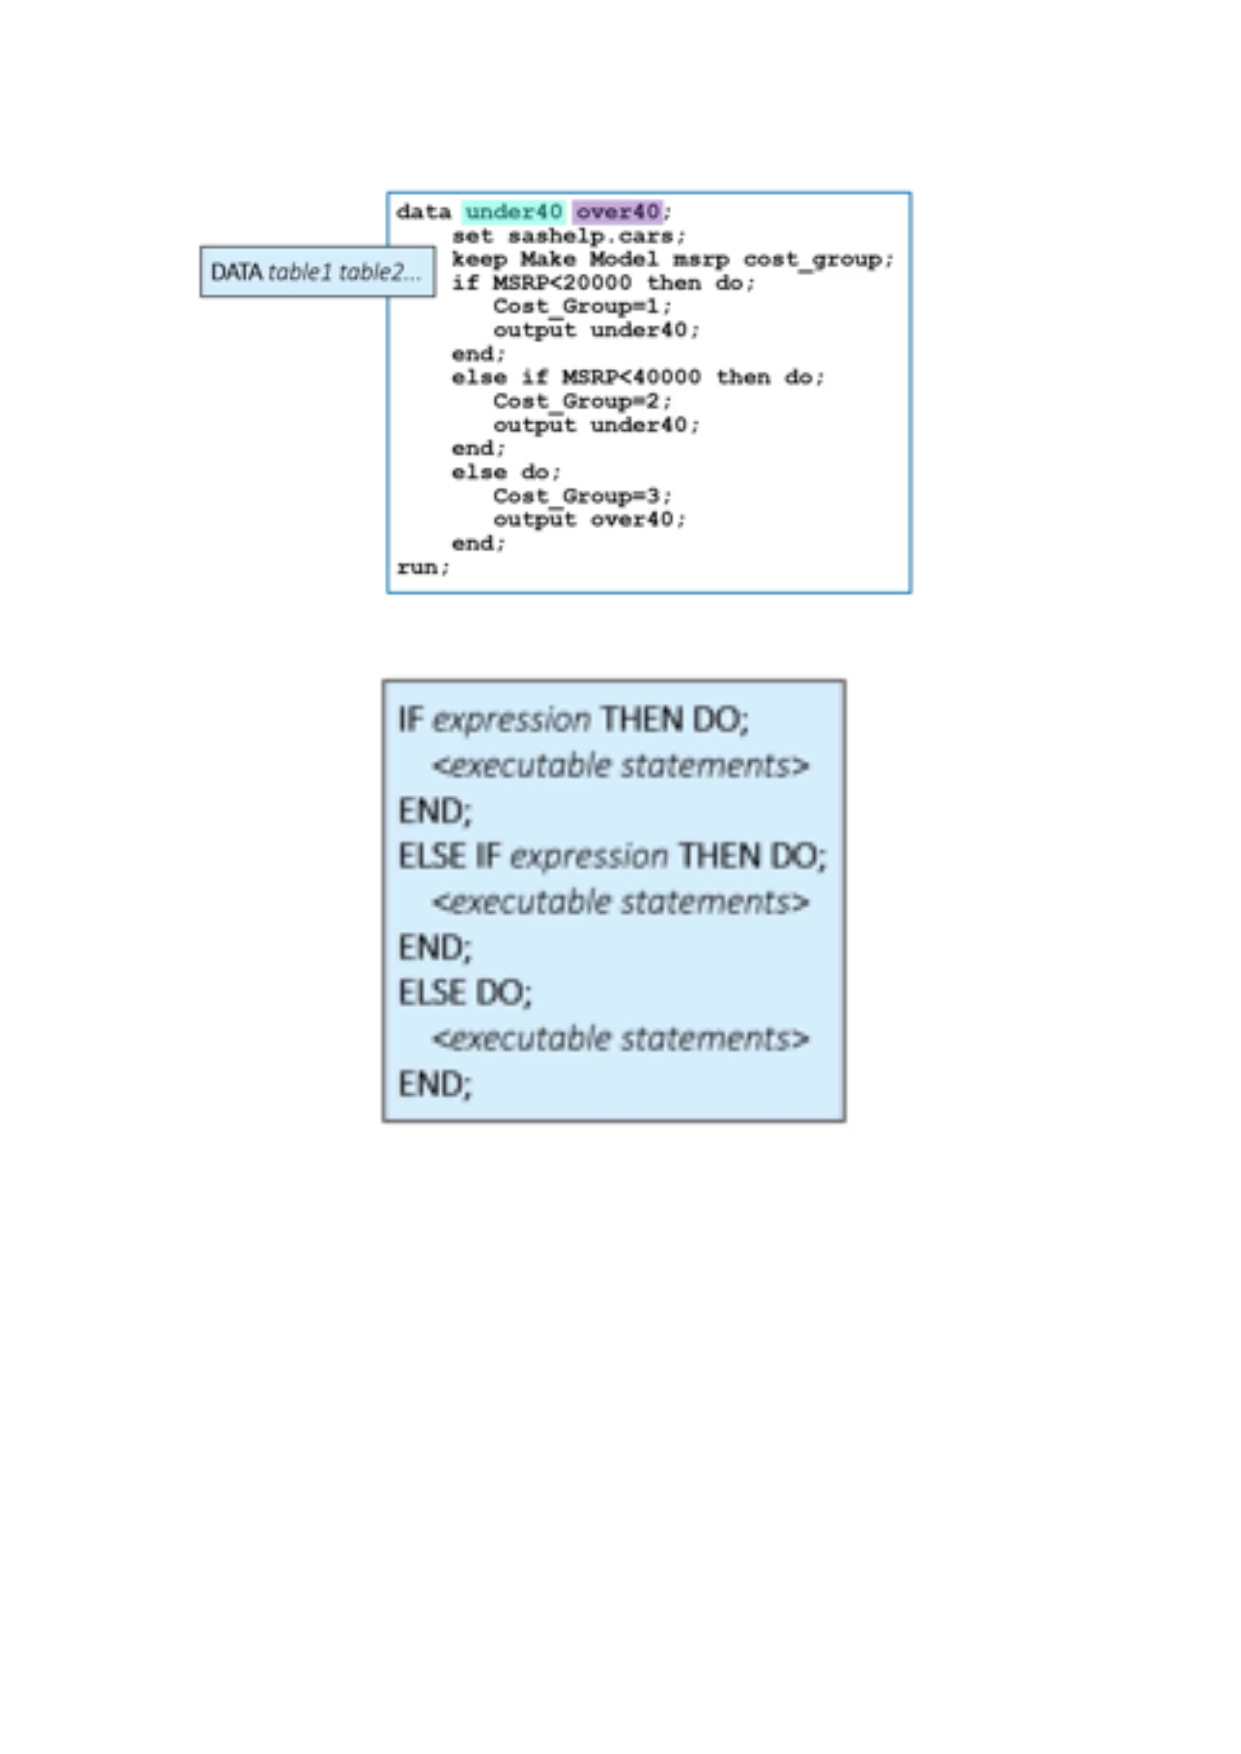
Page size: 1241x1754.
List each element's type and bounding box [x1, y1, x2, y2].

picture [177, 654, 1029, 1193]
picture [177, 147, 1108, 651]
